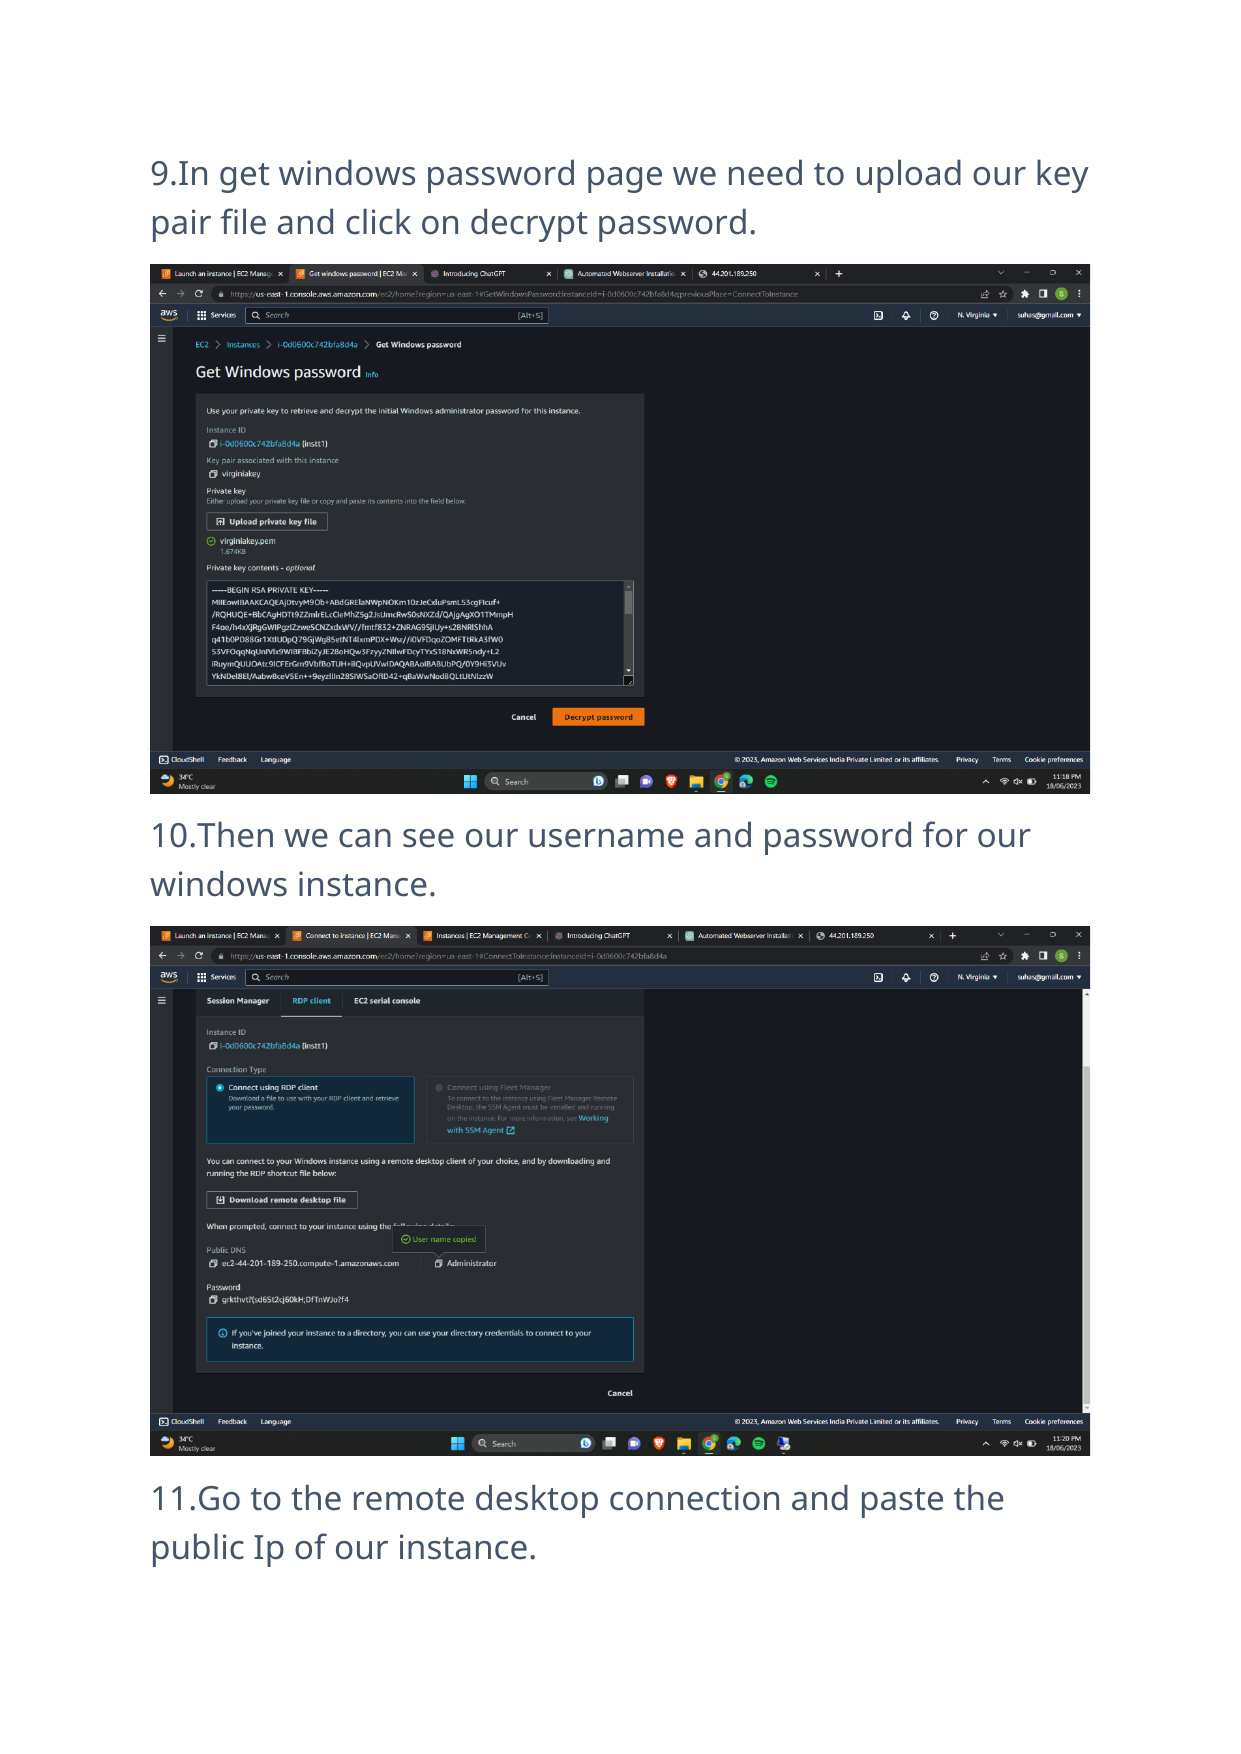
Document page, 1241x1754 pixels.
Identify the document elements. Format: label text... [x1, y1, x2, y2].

text 11.Go to the remote desktop connection and paste the public Ip of our instance. [150, 1474, 1090, 1569]
picture [150, 926, 1091, 1456]
text 9.In get windows password page we need to upload our key pair file and click on decrypt password. [150, 150, 1090, 244]
text 10.Then we can see our username and password for our windows instance. [150, 812, 1090, 907]
picture [150, 264, 1091, 794]
